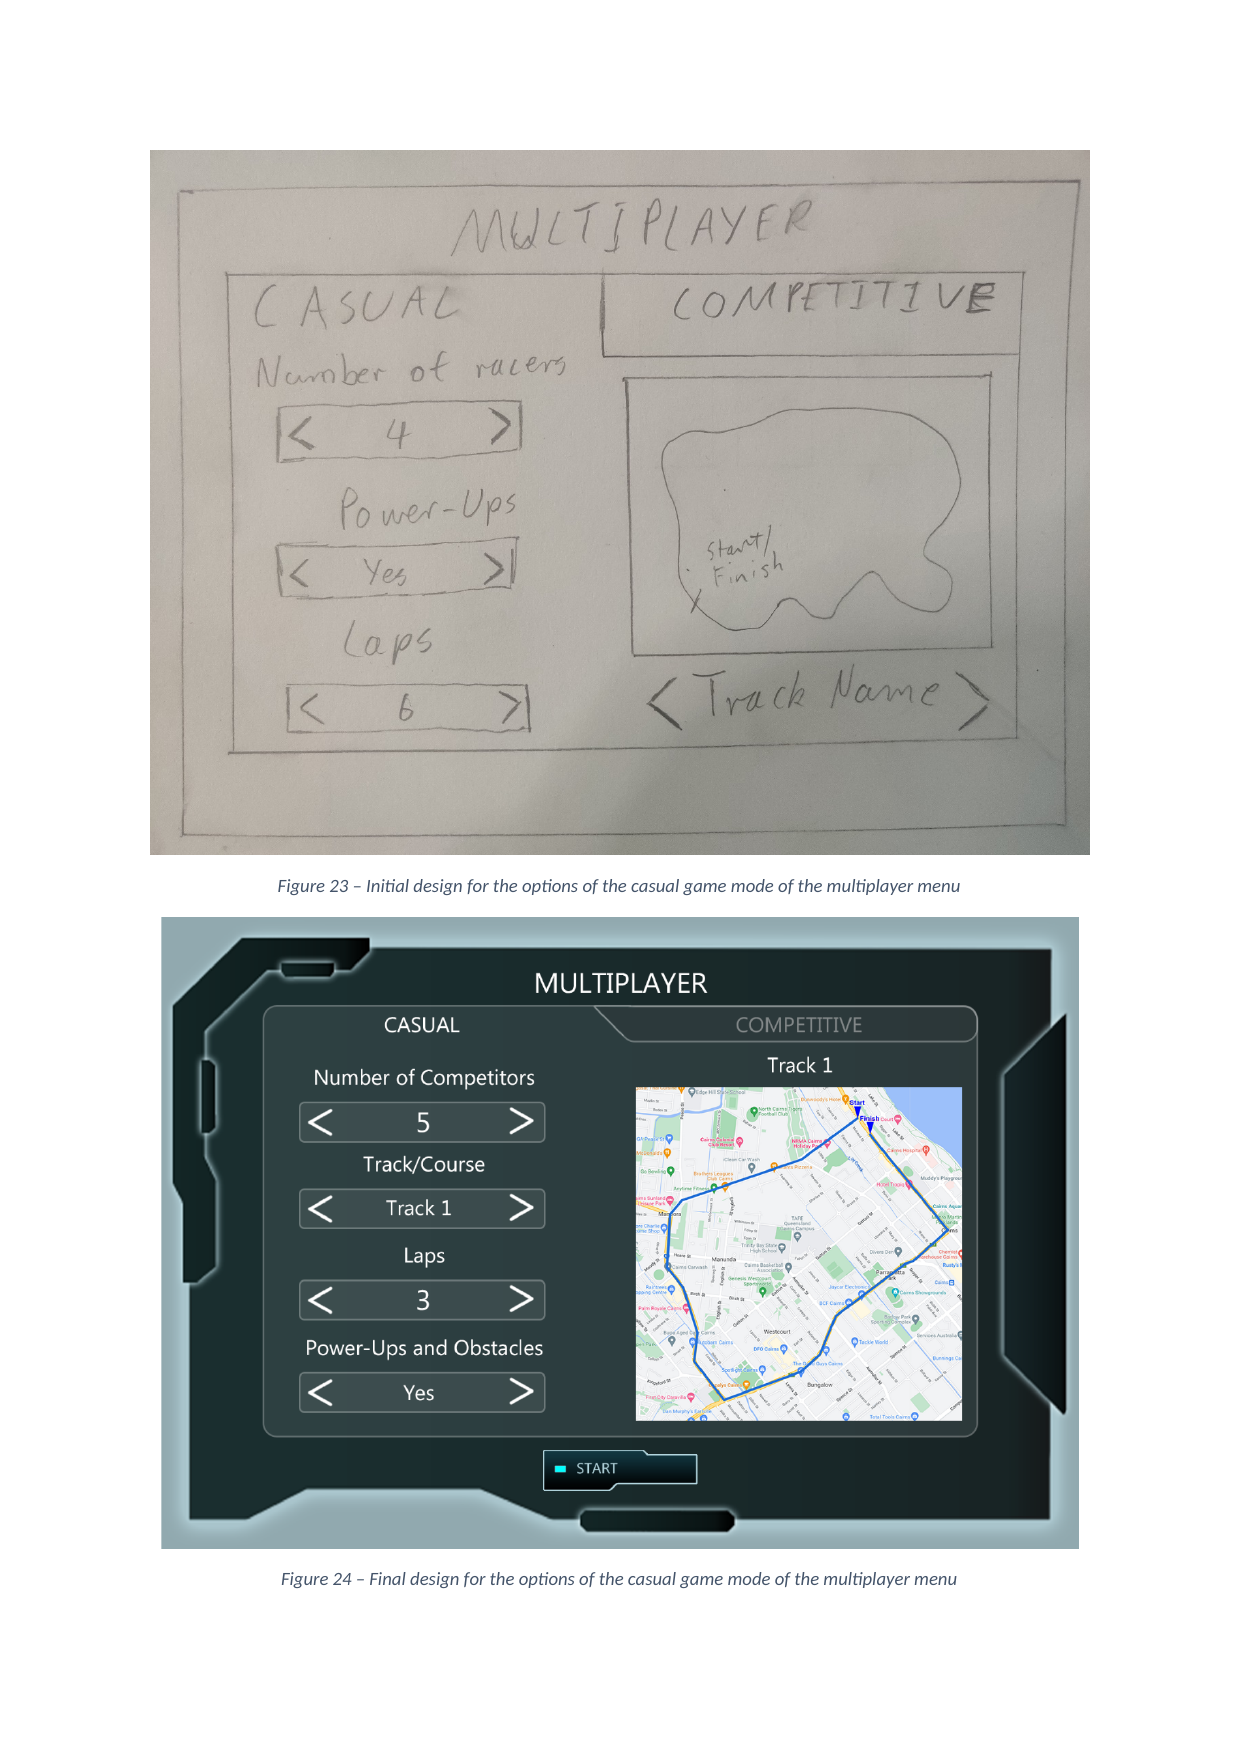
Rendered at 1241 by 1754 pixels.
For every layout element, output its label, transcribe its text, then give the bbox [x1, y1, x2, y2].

picture [150, 150, 1090, 855]
picture [161, 917, 1079, 1549]
text Figure 24 – Final design for the options of the casual game mode of the multiplayer menu [150, 1567, 1090, 1590]
